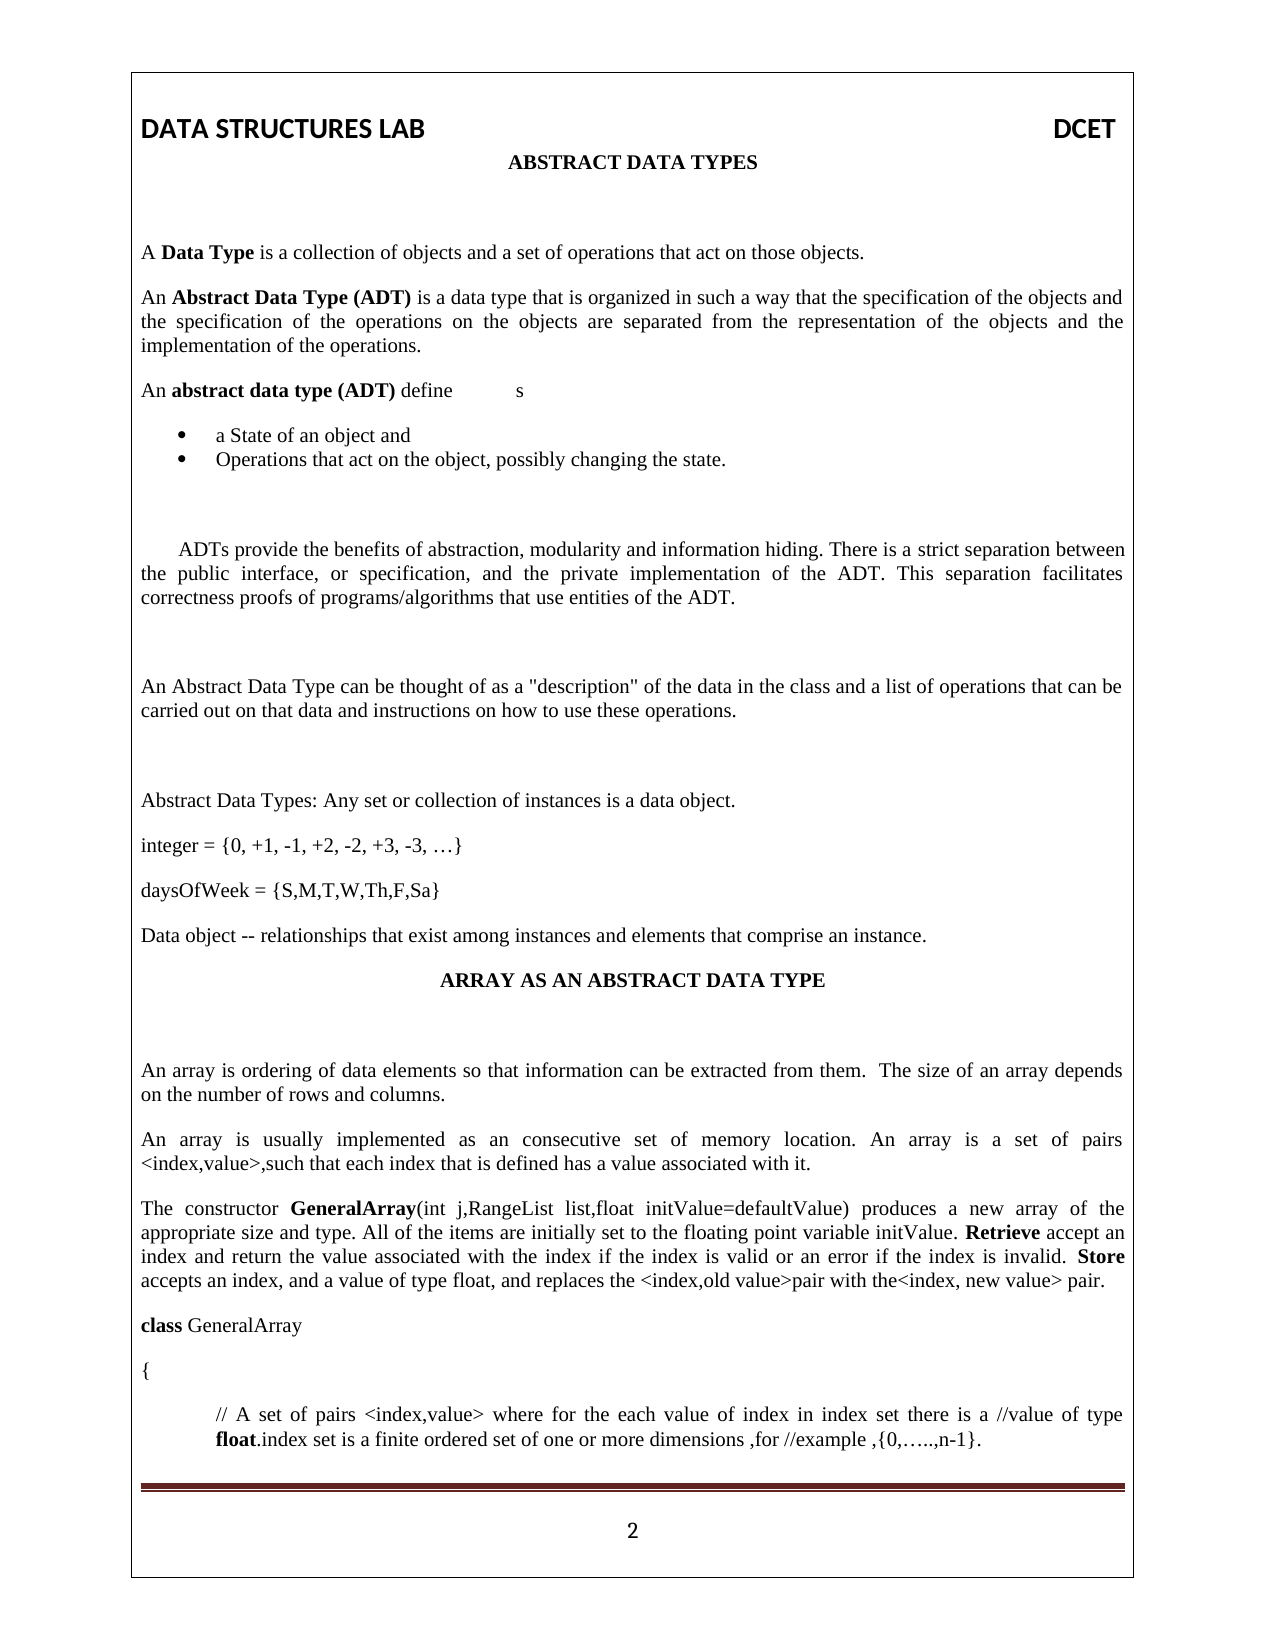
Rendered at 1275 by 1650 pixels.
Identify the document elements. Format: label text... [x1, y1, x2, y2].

text An array is ordering of data elements so that information can be extracted from them. The size of an array depends on the number of rows and columns. [141, 1058, 1125, 1106]
text Abstract Data Types: Any set or collection of instances is a data object. [141, 788, 1125, 812]
text daysOfWeek = {S,M,T,W,Th,F,Sa} [141, 878, 1125, 902]
text class GeneralArray [141, 1313, 1125, 1337]
list a State of an object and [178, 423, 1125, 447]
text Data object -- relationships that exist among instances and elements that comprise an instance. [141, 923, 1125, 947]
text { [141, 1357, 1125, 1382]
text integer = {0, +1, -1, +2, -2, +3, -3, …} [141, 833, 1125, 857]
text The constructor GeneralArray(int j,RangeList list,float initValue=defaultValue) produces a new array of the appropriate size and type. All of the items are initially set to the floating point variable initValue. Retrieve accept an index and return the value associated with the index if the index is valid or an error if the index is invalid. Store accepts an index, and a value of type float, and replaces the <index,old value>pair with the<index, new value> pair. [141, 1196, 1125, 1292]
text An array is usually implemented as an consecutive set of memory location. An array is a set of pairs <index,value>,such that each index that is defined has a value associated with it. [141, 1127, 1125, 1175]
text ADTs provide the benefits of abstraction, modularity and information hiding. There is a strict separation between the public interface, or specification, and the private implementation of the ADT. This separation facilitates correctness proofs of programs/algorithms that use entities of the ADT. [141, 536, 1125, 609]
text Abstract Data Types [141, 150, 1125, 174]
text An Abstract Data Type can be thought of as a "description" of the data in the class and a list of operations that can be carried out on that data and instructions on how to use these operations. [141, 698, 1125, 722]
text // A set of pairs <index,value> where for the each value of index in index set there is a //value of type float.index set is a finite ordered set of one or more dimensions ,for //example ,{0,…..,n-1}. [216, 1402, 1125, 1451]
list Operations that act on the object, possibly changing the state. [178, 447, 1125, 471]
text An Abstract Data Type (ADT) is a data type that is organized in such a way that the specification of the objects and the specification of the operations on the objects are separated from the representation of the objects and the implementation of the operations. [141, 285, 1125, 357]
text An abstract data type (ADT) define s [141, 378, 1125, 402]
text A Data Type is a collection of objects and a set of operations that act on those objects. [141, 240, 1125, 264]
text ARRAY AS AN ABSTRACT DATA TYPE [141, 968, 1125, 992]
